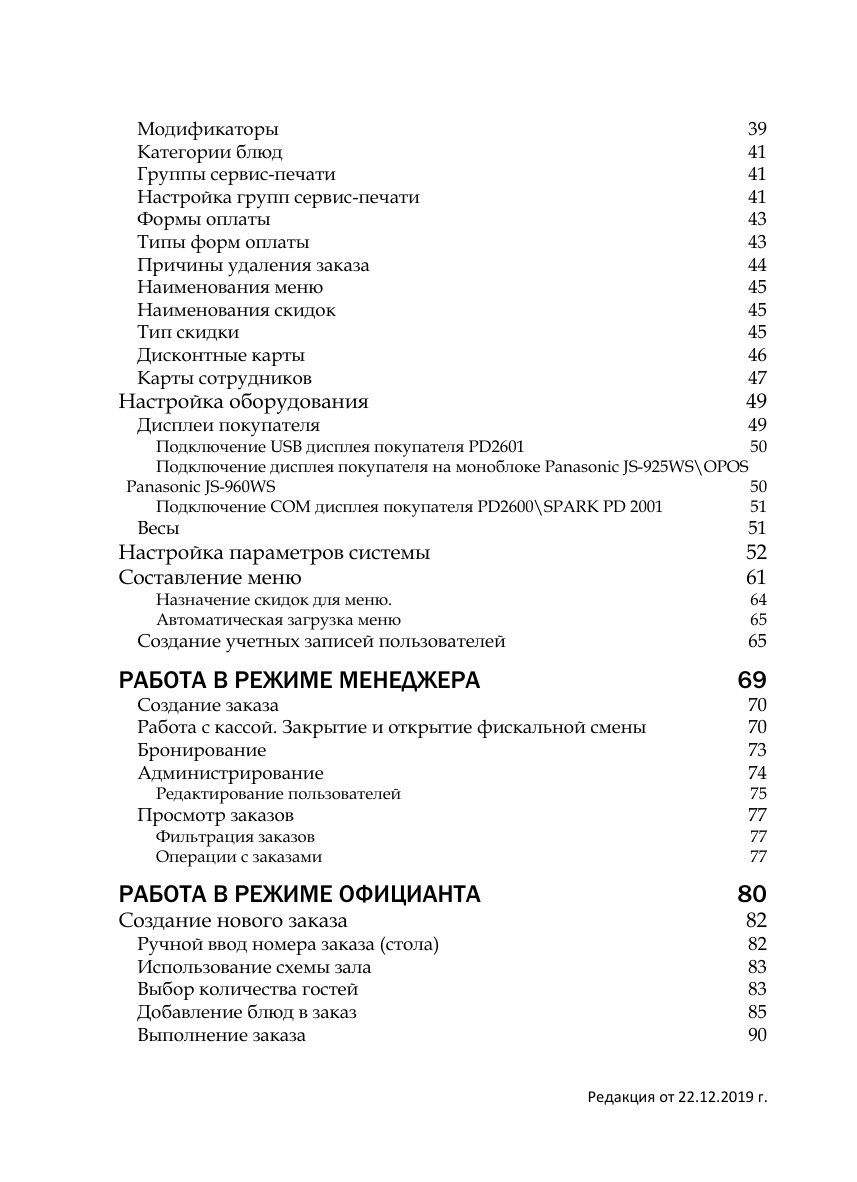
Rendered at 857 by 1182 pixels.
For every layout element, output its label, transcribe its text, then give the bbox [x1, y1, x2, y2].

text Создание учетных записей пользователей 65 [107, 631, 768, 653]
text Настройка оборудования 49 [89, 389, 768, 414]
text Модификаторы 39 [107, 118, 768, 141]
text Типы форм оплаты 43 [107, 231, 768, 254]
text Тип скидки 45 [107, 322, 768, 344]
text Весы 51 [107, 517, 768, 540]
text Работа в режиме Менеджера 69 [89, 666, 768, 694]
text Наименования скидок 45 [107, 299, 768, 322]
text Подключение дисплея покупателя на моноблоке Panasonic JS-925WS\OPOS Panasonic JS-960WS 50 [126, 457, 768, 497]
text Добавление блюд в заказ 85 [107, 1001, 768, 1024]
text Настройка параметров системы 52 [89, 540, 768, 565]
text Наименования меню 45 [107, 276, 768, 299]
text Фильтрация заказов 77 [126, 827, 768, 847]
text Просмотр заказов 77 [107, 804, 768, 827]
text Бронирование 73 [107, 739, 768, 762]
text Операции с заказами 77 [126, 847, 768, 867]
text Работа с кассой. Закрытие и открытие фискальной смены 70 [107, 717, 768, 739]
text Настройка групп сервис-печати 41 [107, 186, 768, 208]
text Создание нового заказа 82 [89, 908, 768, 933]
text Дисплеи покупателя 49 [107, 414, 768, 437]
text Причины удаления заказа 44 [107, 254, 768, 276]
text Использование схемы зала 83 [107, 956, 768, 978]
text Автоматическая загрузка меню 65 [126, 610, 768, 631]
text Карты сотрудников 47 [107, 367, 768, 389]
text Выбор количества гостей 83 [107, 978, 768, 1001]
text Администрирование 74 [107, 762, 768, 784]
text Редактирование пользователей 75 [126, 784, 768, 804]
text Формы оплаты 43 [107, 208, 768, 231]
text Составление меню 61 [89, 565, 768, 590]
text Создание заказа 70 [107, 694, 768, 717]
text Подключение COM дисплея покупателя PD2600\SPARK PD 2001 51 [126, 497, 768, 517]
text Выполнение заказа 90 [107, 1024, 768, 1046]
text Категории блюд 41 [107, 141, 768, 163]
text Ручной ввод номера заказа (стола) 82 [107, 933, 768, 956]
text Дисконтные карты 46 [107, 344, 768, 367]
text Группы сервис-печати 41 [107, 163, 768, 186]
text Работа в режиме Официанта 80 [89, 880, 768, 908]
text Подключение USB дисплея покупателя PD2601 50 [126, 437, 768, 457]
text Назначение скидок для меню. 64 [126, 590, 768, 610]
